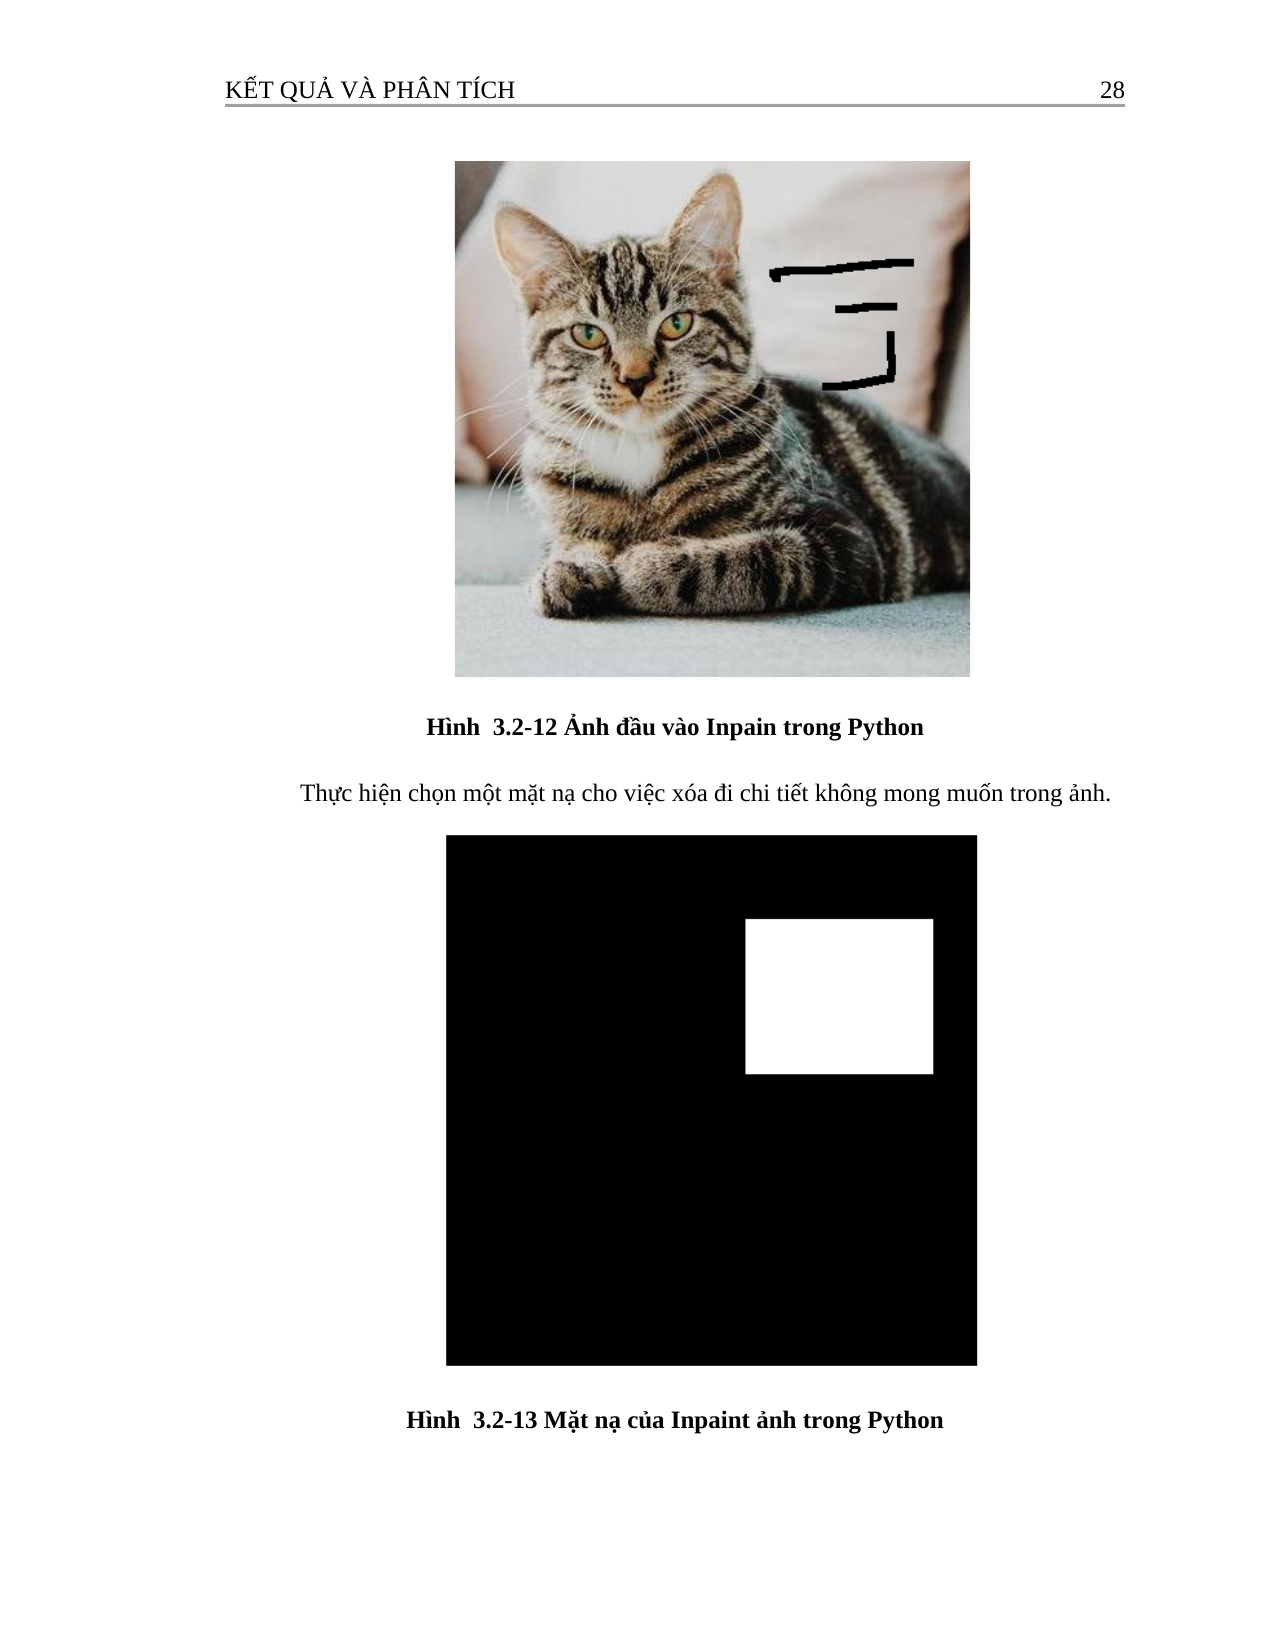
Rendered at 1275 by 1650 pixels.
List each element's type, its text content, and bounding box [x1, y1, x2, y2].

picture [454, 161, 971, 677]
picture [440, 829, 985, 1371]
text Thực hiện chọn một mặt nạ cho việc xóa đi chi tiết không mong muốn trong ảnh. [225, 778, 1125, 807]
